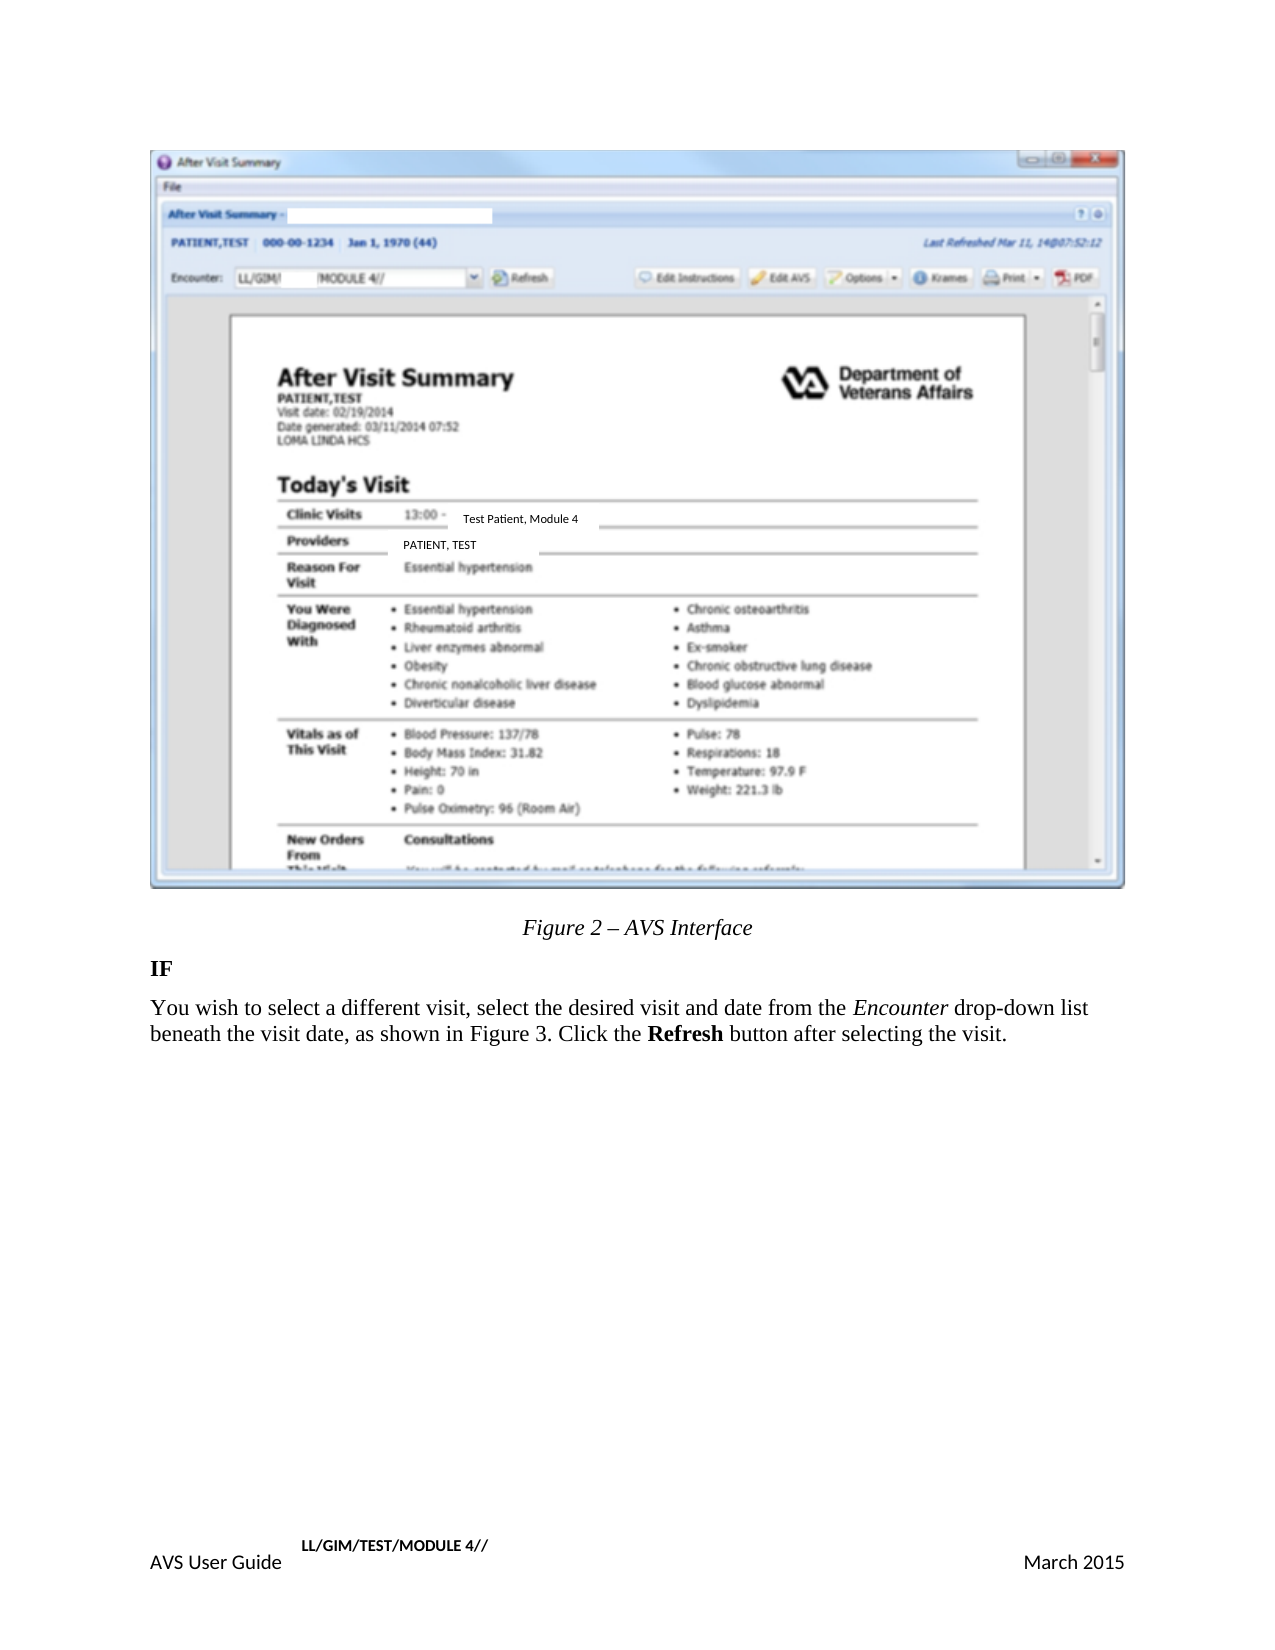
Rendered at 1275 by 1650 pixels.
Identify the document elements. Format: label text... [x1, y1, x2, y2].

text IF [150, 955, 1125, 981]
picture [150, 150, 1125, 889]
text You wish to select a different visit, select the desired visit and date from the Encounter drop-down list beneath the visit date, as shown in Figure 3. Click the Refresh button after selecting the visit. [150, 994, 1125, 1046]
